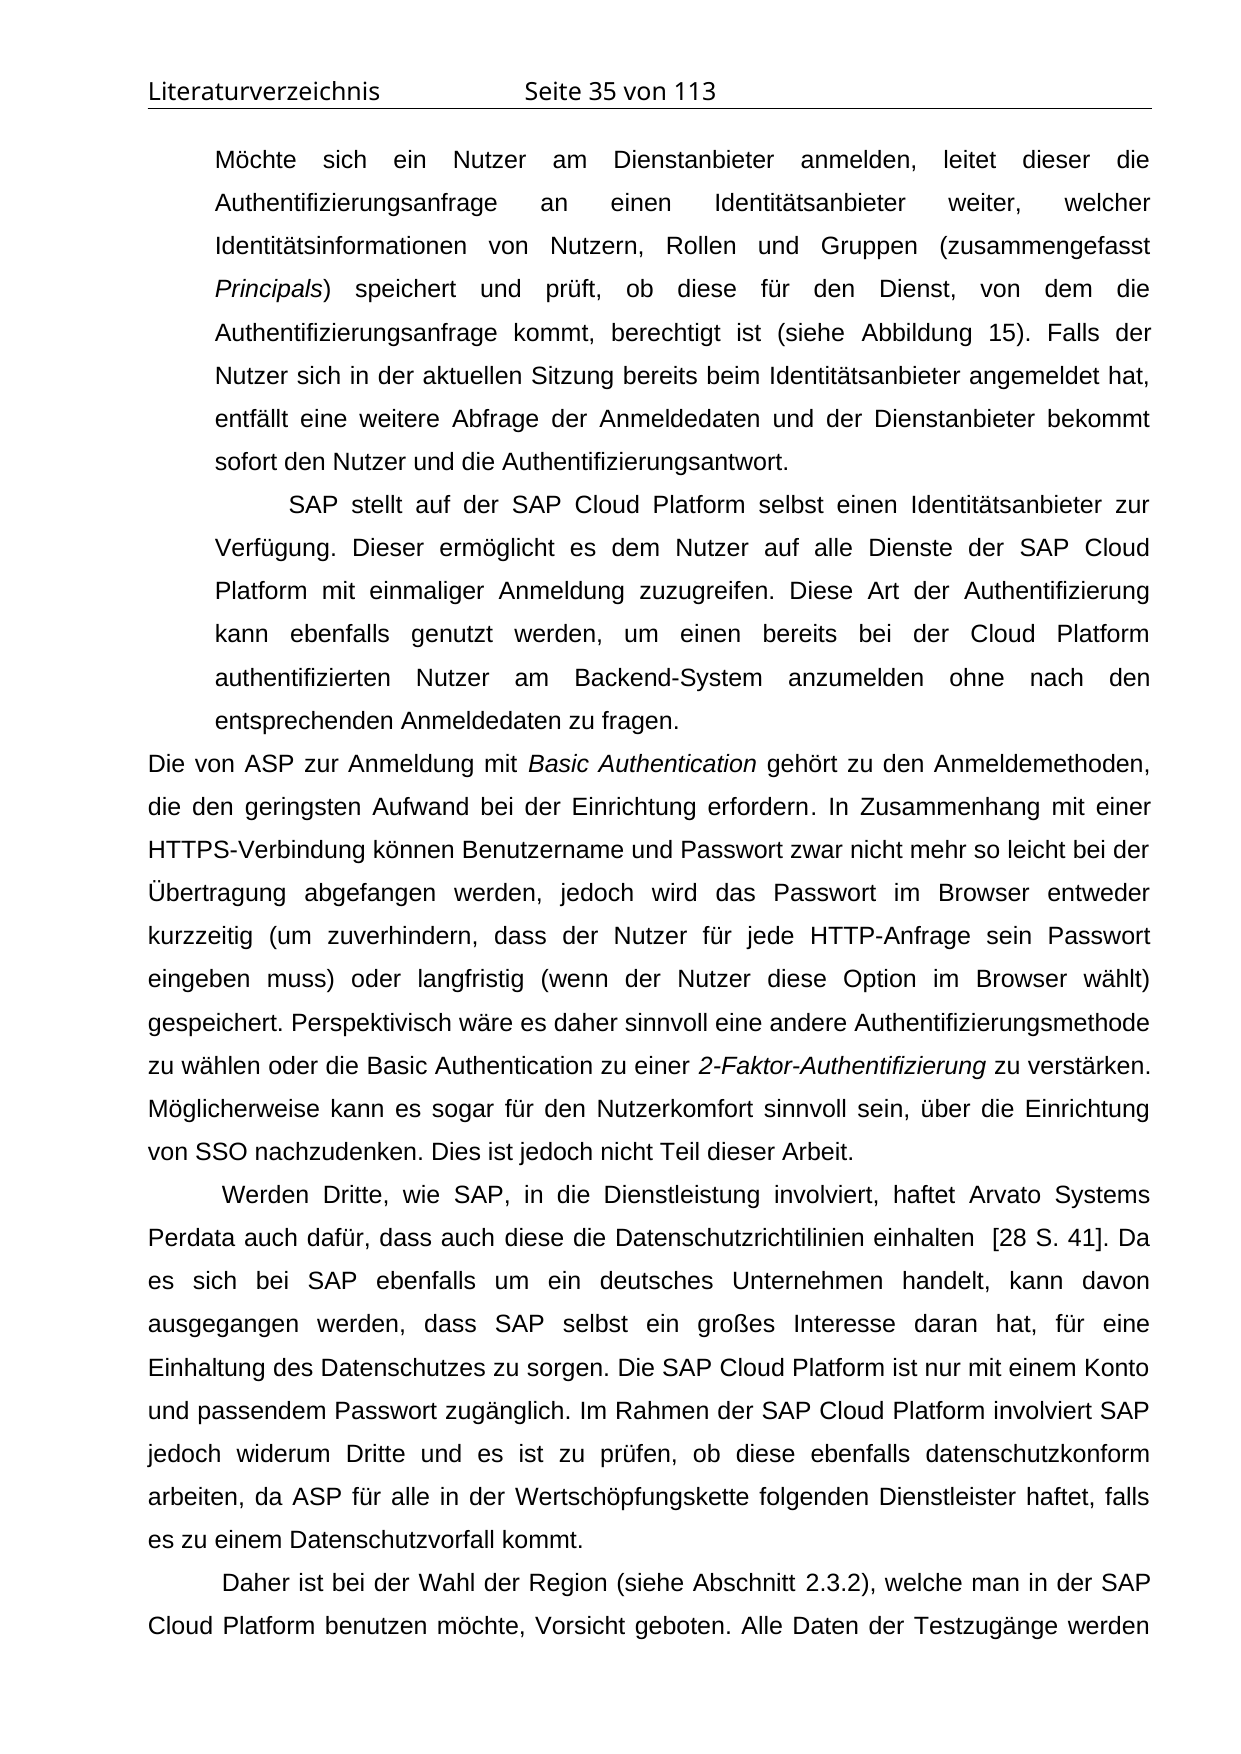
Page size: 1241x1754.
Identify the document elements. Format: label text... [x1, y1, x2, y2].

text Die von ASP zur Anmeldung mit Basic Authentication gehört zu den Anmeldemethoden, die den geringsten Aufwand bei der Einrichtung erfordern. In Zusammenhang mit einer HTTPS-Verbindung können Benutzername und Passwort zwar nicht mehr so leicht bei der Übertragung abgefangen werden, jedoch wird das Passwort im Browser entweder kurzzeitig (um zuverhindern, dass der Nutzer für jede HTTP-Anfrage sein Passwort eingeben muss) oder langfristig (wenn der Nutzer diese Option im Browser wählt) gespeichert. Perspektivisch wäre es daher sinnvoll eine andere Authentifizierungsmethode zu wählen oder die Basic Authentication zu einer 2-Faktor-Authentifizierung zu verstärken. Möglicherweise kann es sogar für den Nutzerkomfort sinnvoll sein, über die Einrichtung von SSO nachzudenken. Dies ist jedoch nicht Teil dieser Arbeit. [148, 749, 1152, 1166]
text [148, 1568, 1152, 1640]
text Werden Dritte, wie SAP, in die Dienstleistung involviert, haftet Arvato Systems Perdata auch dafür, dass auch diese die Datenschutzrichtilinien einhalten [28 S. 41]. Da es sich bei SAP ebenfalls um ein deutsches Unternehmen handelt, kann davon ausgegangen werden, dass SAP selbst ein großes Interesse daran hat, für eine Einhaltung des Datenschutzes zu sorgen. Die SAP Cloud Platform ist nur mit einem Konto und passendem Passwort zugänglich. Im Rahmen der SAP Cloud Platform involviert SAP jedoch widerum Dritte und es ist zu prüfen, ob diese ebenfalls datenschutzkonform arbeiten, da ASP für alle in der Wertschöpfungskette folgenden Dienstleister haftet, falls es zu einem Datenschutzvorfall kommt. [148, 1180, 1152, 1554]
list SAP stellt auf der SAP Cloud Platform selbst einen Identitätsanbieter zur Verfügung. Dieser ermöglicht es dem Nutzer auf alle Dienste der SAP Cloud Platform mit einmaliger Anmeldung zuzugreifen. Diese Art der Authentifizierung kann ebenfalls genutzt werden, um einen bereits bei der Cloud Platform authentifizierten Nutzer am Backend-System anzumelden ohne nach den entsprechenden Anmeldedaten zu fragen. [214, 490, 1152, 734]
list Möchte sich ein Nutzer am Dienstanbieter anmelden, leitet dieser die Authentifizierungsanfrage an einen Identitätsanbieter weiter, welcher Identitätsinformationen von Nutzern, Rollen und Gruppen (zusammengefasst Principals) speichert und prüft, ob diese für den Dienst, von dem die Authentifizierungsanfrage kommt, berechtigt ist (siehe Abbildung 15). Falls der Nutzer sich in der aktuellen Sitzung bereits beim Identitätsanbieter angemeldet hat, entfällt eine weitere Abfrage der Anmeldedaten und der Dienstanbieter bekommt sofort den Nutzer und die Authentifizierungsantwort. [214, 145, 1152, 476]
